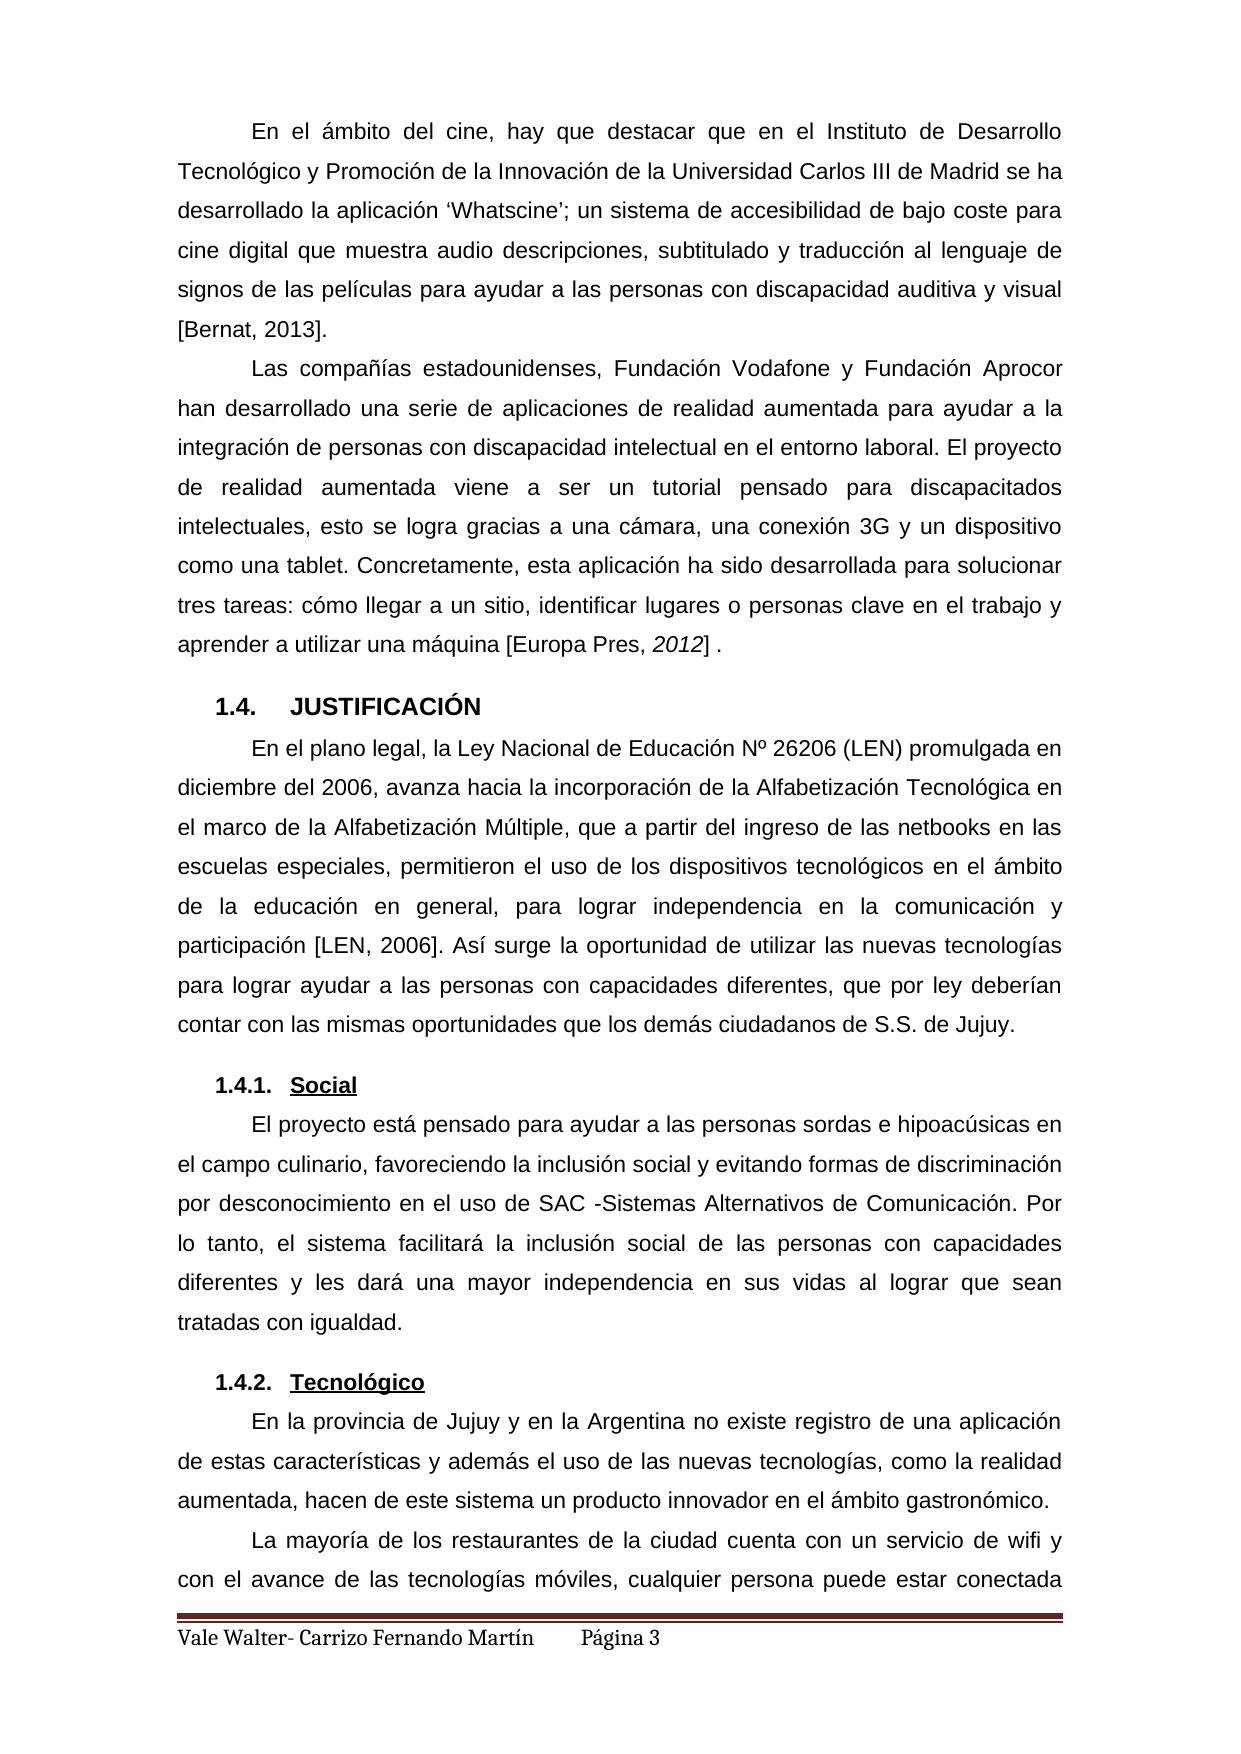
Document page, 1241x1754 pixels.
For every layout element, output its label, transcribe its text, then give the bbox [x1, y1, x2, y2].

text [177, 1527, 1063, 1592]
text El proyecto está pensado para ayudar a las personas sordas e hipoacúsicas en el campo culinario, favoreciendo la inclusión social y evitando formas de discriminación por desconocimiento en el uso de SAC -Sistemas Alternativos de Comunicación. Por lo tanto, el sistema facilitará la inclusión social de las personas con capacidades diferentes y les dará una mayor independencia en sus vidas al lograr que sean tratadas con igualdad. [177, 1111, 1063, 1335]
text En el plano legal, la Ley Nacional de Educación Nº 26206 (LEN) promulgada en diciembre del 2006, avanza hacia la incorporación de la Alfabetización Tecnológica en el marco de la Alfabetización Múltiple, que a partir del ingreso de las netbooks en las escuelas especiales, permitieron el uso de los dispositivos tecnológicos en el ámbito de la educación en general, para lograr independencia en la comunicación y participación [LEN, 2006]. Así surge la oportunidad de utilizar las nuevas tecnologías para lograr ayudar a las personas con capacidades diferentes, que por ley deberían contar con las mismas oportunidades que los demás ciudadanos de S.S. de Jujuy. [177, 735, 1063, 1038]
text En el ámbito del cine, hay que destacar que en el Instituto de Desarrollo Tecnológico y Promoción de la Innovación de la Universidad Carlos III de Madrid se ha desarrollado la aplicación ‘Whatscine’; un sistema de accesibilidad de bajo coste para cine digital que muestra audio descripciones, subtitulado y traducción al lenguaje de signos de las películas para ayudar a las personas con discapacidad auditiva y visual [Bernat, 2013]. [177, 118, 1063, 342]
list Tecnológico [215, 1369, 1063, 1395]
text En la provincia de Jujuy y en la Argentina no existe registro de una aplicación de estas características y además el uso de las nuevas tecnologías, como la realidad aumentada, hacen de este sistema un producto innovador en el ámbito gastronómico. [177, 1408, 1063, 1513]
list Social [215, 1072, 1063, 1098]
text Las compañías estadounidenses, Fundación Vodafone y Fundación Aprocor han desarrollado una serie de aplicaciones de realidad aumentada para ayudar a la integración de personas con discapacidad intelectual en el entorno laboral. El proyecto de realidad aumentada viene a ser un tutorial pensado para discapacitados intelectuales, esto se logra gracias a una cámara, una conexión 3G y un dispositivo como una tablet. Concretamente, esta aplicación ha sido desarrollada para solucionar tres tareas: cómo llegar a un sitio, identificar lugares o personas clave en el trabajo y aprender a utilizar una máquina [Europa Pres, 2012] . [177, 355, 1063, 658]
list JUSTIFICACIÓN [215, 692, 1063, 721]
